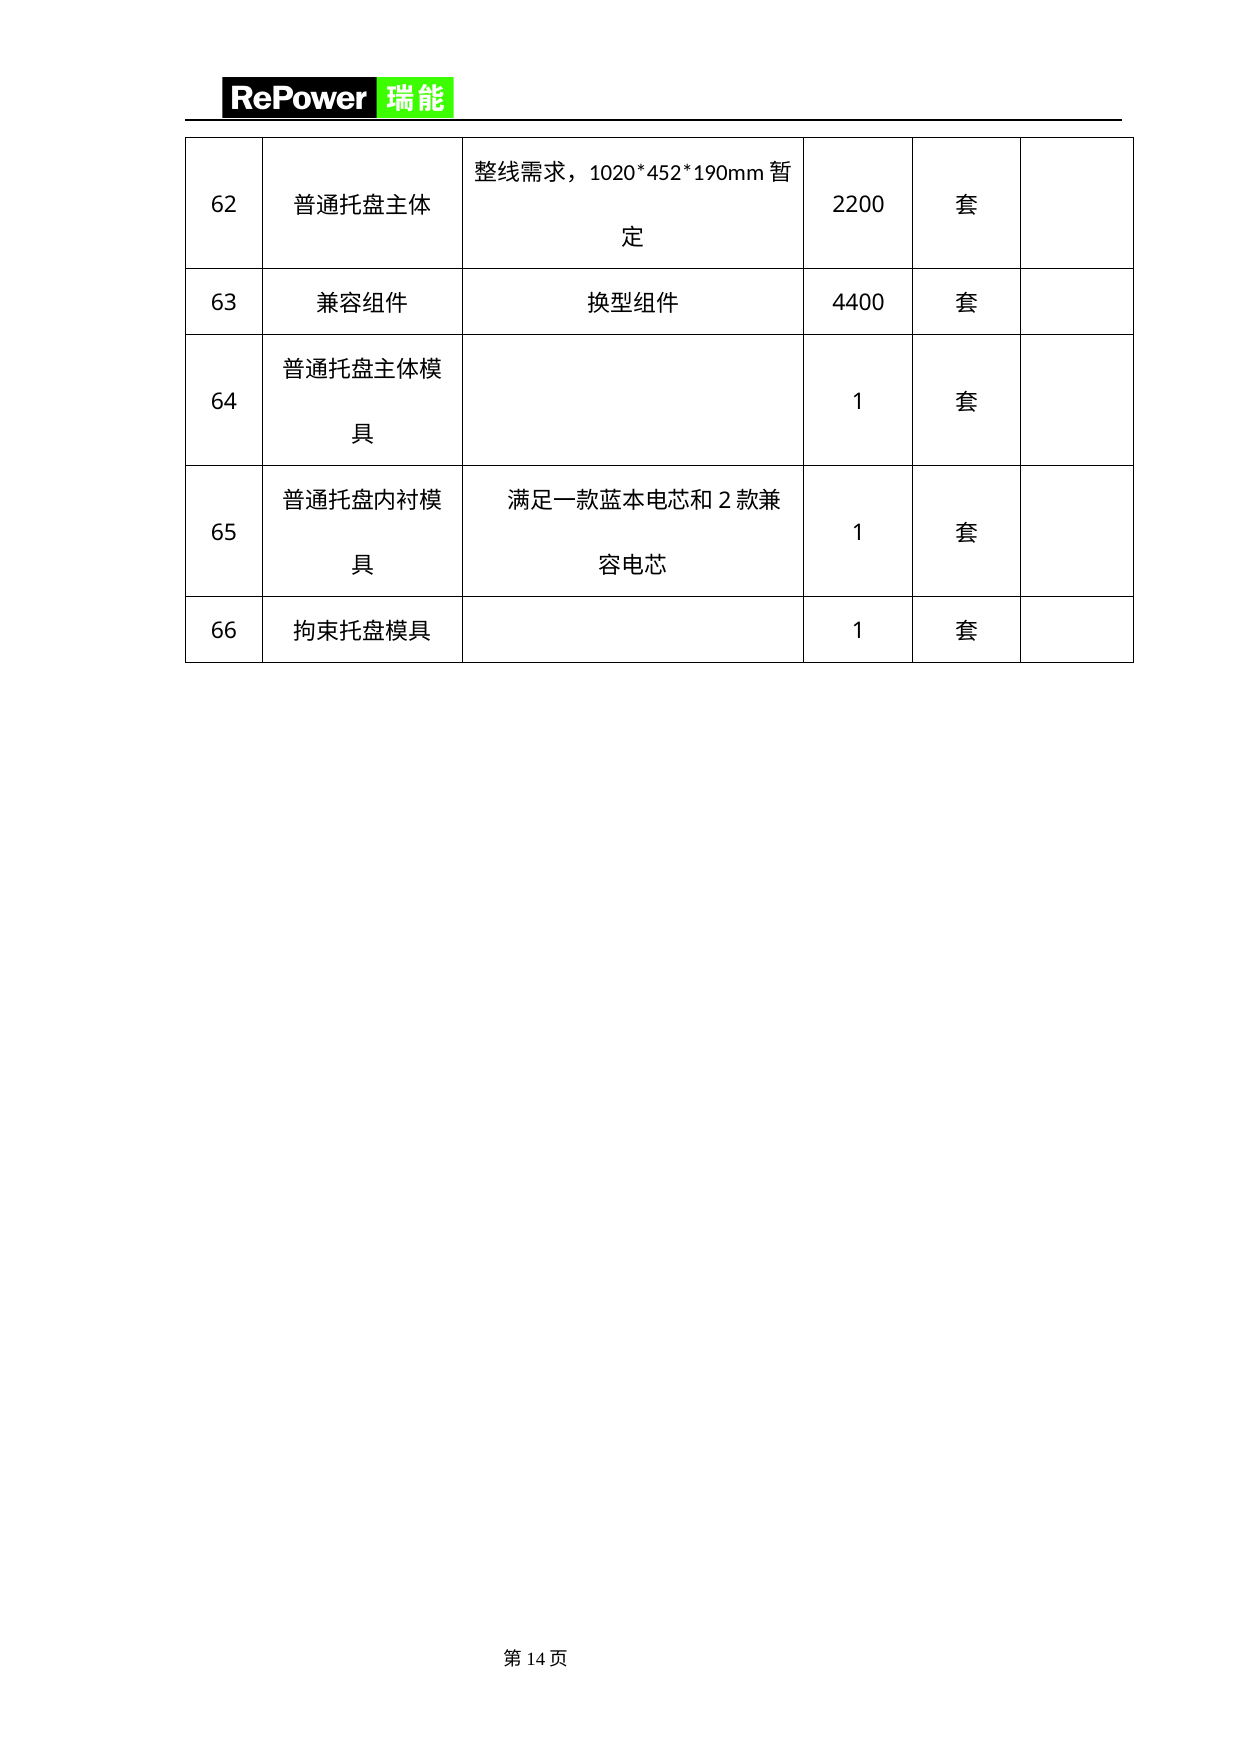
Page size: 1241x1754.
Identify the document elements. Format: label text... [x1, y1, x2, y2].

table_cell 套 [913, 466, 1020, 596]
table_cell [1021, 138, 1133, 268]
table_cell [1021, 597, 1133, 662]
table_cell [463, 597, 803, 662]
table_cell 普通托盘主体模具 [263, 335, 462, 465]
table_cell 62 [186, 138, 262, 268]
table_cell 66 [186, 597, 262, 662]
table_cell 拘束托盘模具 [263, 597, 462, 662]
table_cell 套 [913, 335, 1020, 465]
table_cell 普通托盘主体 [263, 138, 462, 268]
table_cell 套 [913, 269, 1020, 334]
table_cell 套 [913, 597, 1020, 662]
table_cell 64 [186, 335, 262, 465]
table_cell [463, 335, 803, 465]
table_cell [1021, 466, 1133, 596]
table_cell 63 [186, 269, 262, 334]
table_cell 换型组件 [463, 269, 803, 334]
table_cell 1 [804, 597, 912, 662]
table_cell 2200 [804, 138, 912, 268]
table_cell [1021, 269, 1133, 334]
table_cell 满足一款蓝本电芯和2款兼容电芯 [463, 466, 803, 596]
table_cell [1021, 335, 1133, 465]
picture [222, 77, 454, 118]
table_cell 1 [804, 335, 912, 465]
table_cell 65 [186, 466, 262, 596]
table_cell 4400 [804, 269, 912, 334]
table_cell 兼容组件 [263, 269, 462, 334]
table_cell 整线需求，1020*452*190mm暂定 [463, 138, 803, 268]
table_cell 套 [913, 138, 1020, 268]
table_cell 1 [804, 466, 912, 596]
table_cell 普通托盘内衬模具 [263, 466, 462, 596]
